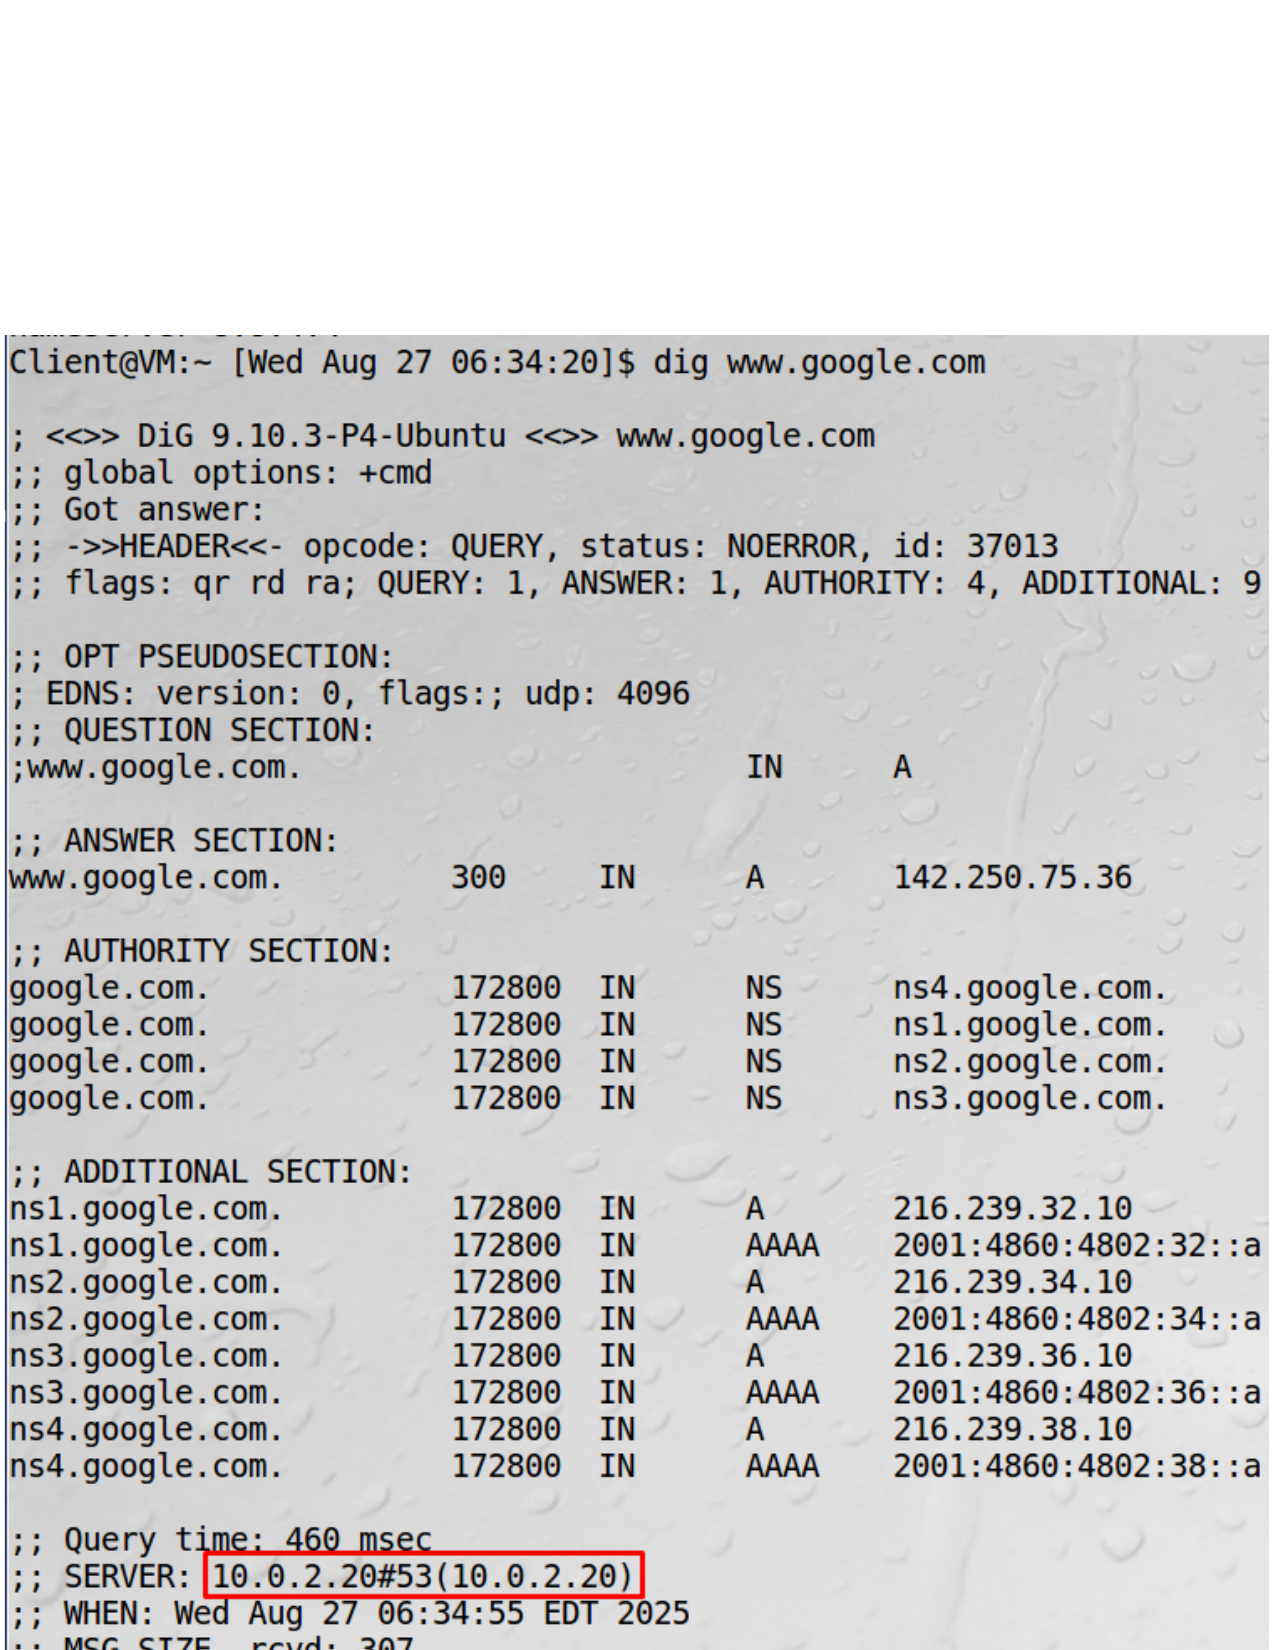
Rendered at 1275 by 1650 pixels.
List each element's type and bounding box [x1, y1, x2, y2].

picture [4, 335, 1270, 1650]
